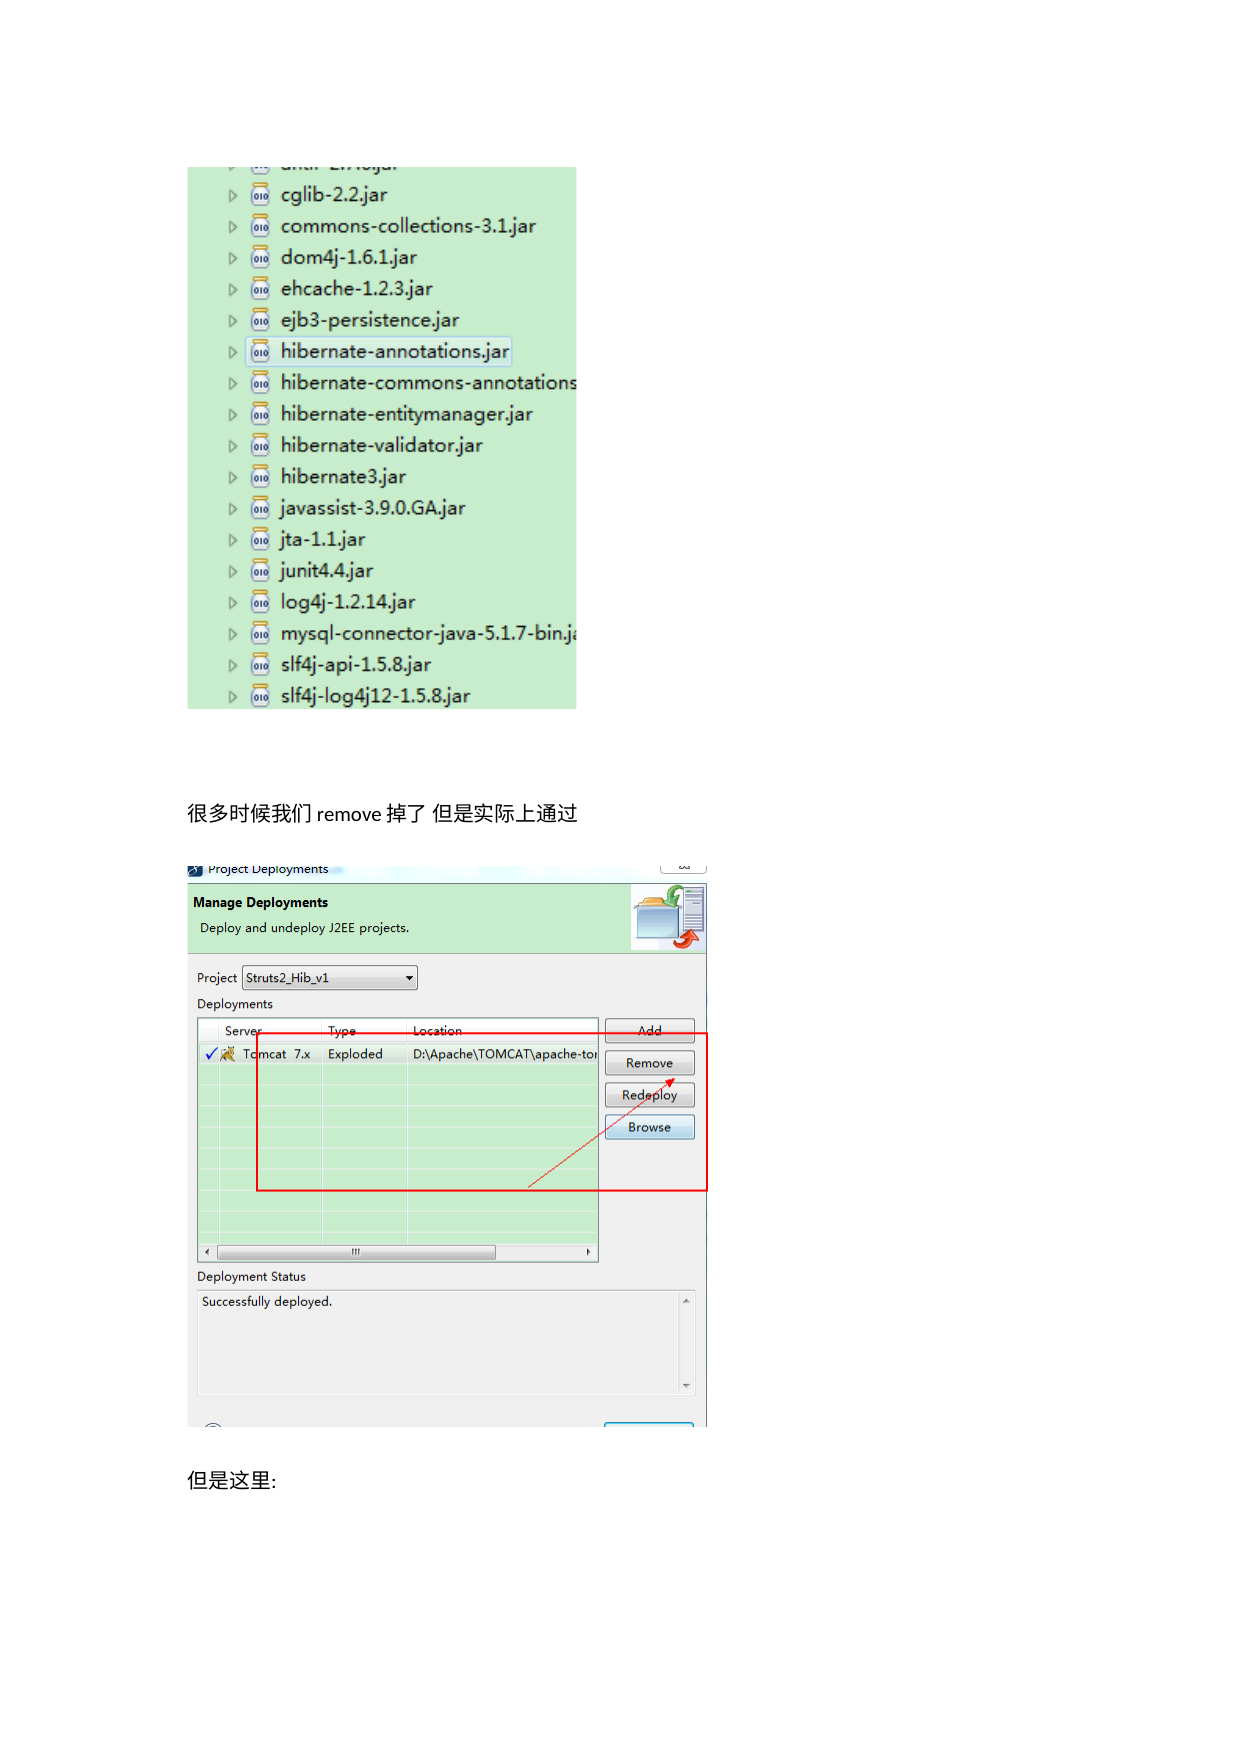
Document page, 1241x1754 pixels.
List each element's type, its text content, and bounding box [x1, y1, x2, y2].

text 很多时候我们remove掉了 但是实际上通过 [187, 796, 1053, 829]
picture [187, 866, 708, 1427]
picture [187, 167, 577, 709]
text 但是这里: [187, 1463, 1053, 1496]
